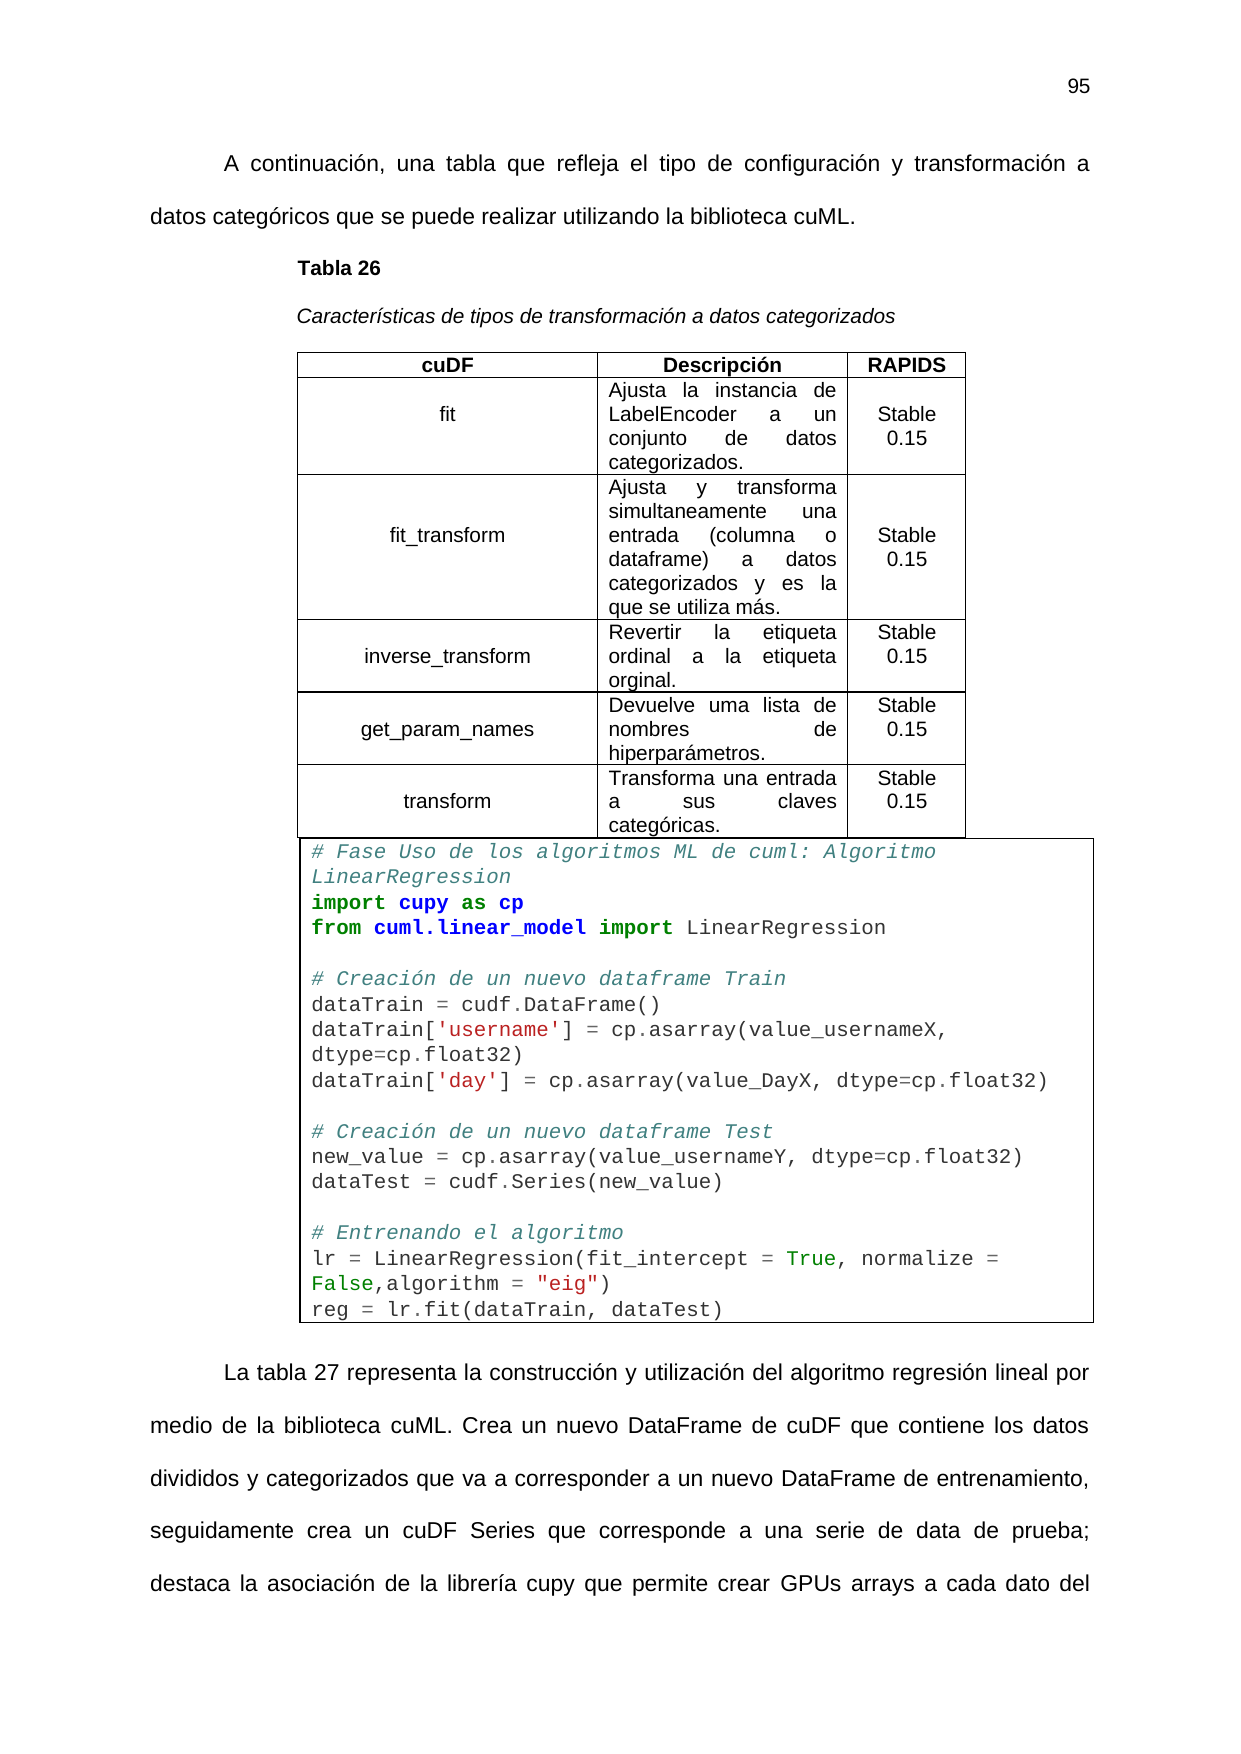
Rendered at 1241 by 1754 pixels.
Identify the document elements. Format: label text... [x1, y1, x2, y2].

table_cell fit_transform [298, 475, 597, 618]
table_cell Stable 0.15 [848, 378, 965, 474]
table_header # Fase Uso de los algoritmos ML de cuml: Algoritmo LinearRegression import cupy as cp from cuml.linear_model import LinearRegression # Creación de un nuevo dataframe Train dataTrain = cudf.DataFrame() dataTrain['username'] = cp.asarray(value_usernameX, dtype=cp.float32) dataTrain['day'] = cp.asarray(value_DayX, dtype=cp.float32) # Creación de un nuevo dataframe Test new_value = cp.asarray(value_usernameY, dtype=cp.float32) dataTest = cudf.Series(new_value) # Entrenando el algoritmo lr = LinearRegression(fit_intercept = True, normalize = False,algorithm = "eig") reg = lr.fit(dataTrain, dataTest) [301, 839, 1093, 1322]
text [150, 1359, 1090, 1596]
table_cell inverse_transform [298, 620, 597, 691]
table_cell Transforma una entrada a sus claves categóricas. [598, 765, 847, 837]
text A continuación, una tabla que refleja el tipo de configuración y transformación a datos categóricos que se puede realizar utilizando la biblioteca cuML. [150, 150, 1090, 229]
table_cell fit [298, 378, 597, 474]
table_cell Stable 0.15 [848, 620, 965, 691]
table_cell Stable 0.15 [848, 765, 965, 837]
table_header Descripción [598, 353, 847, 377]
table_cell transform [298, 765, 597, 837]
table_cell Revertir la etiqueta ordinal a la etiqueta orginal. [598, 620, 847, 691]
table_cell Devuelve uma lista de nombres de hiperparámetros. [598, 693, 847, 764]
table_cell Stable 0.15 [848, 693, 965, 764]
table_cell Ajusta y transforma simultaneamente una entrada (columna o dataframe) a datos categorizados y es la que se utiliza más. [598, 475, 847, 618]
table_header cuDF [298, 353, 597, 377]
table_cell get_param_names [298, 693, 597, 764]
table_header RAPIDS [848, 353, 965, 377]
text Tabla 26 [239, 256, 1090, 280]
table_cell Ajusta la instancia de LabelEncoder a un conjunto de datos categorizados. [598, 378, 847, 474]
table_cell Stable 0.15 [848, 475, 965, 618]
text Características de tipos de transformación a datos categorizados [239, 304, 1090, 328]
